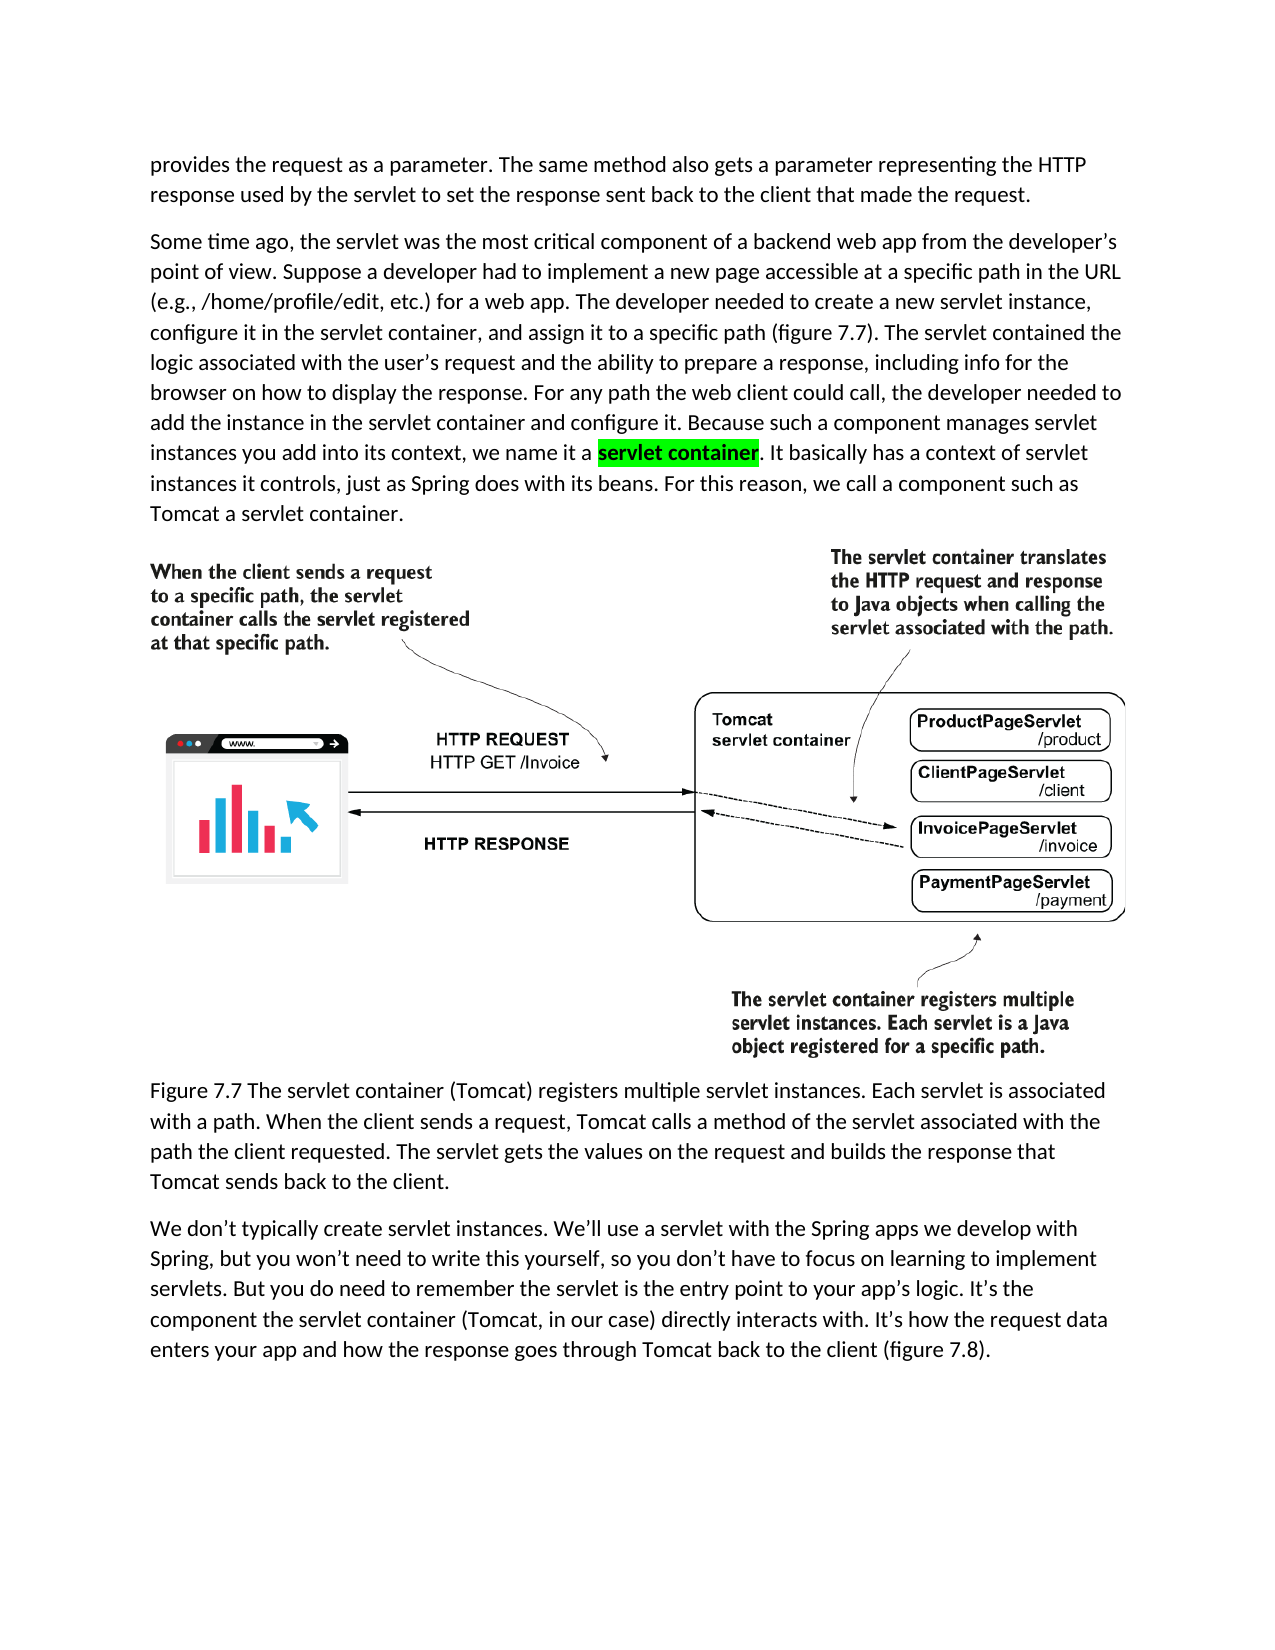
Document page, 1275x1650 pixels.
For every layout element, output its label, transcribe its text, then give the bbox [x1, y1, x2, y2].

text Figure 7.7 The servlet container (Tomcat) registers multiple servlet instances. Each servlet is associated with a path. When the client sends a request, Tomcat calls a method of the servlet associated with the path the client requested. The servlet gets the values on the request and builds the response that Tomcat sends back to the client. [150, 1077, 1125, 1195]
text We don’t typically create servlet instances. We’ll use a servlet with the Spring apps we develop with Spring, but you won’t need to write this yourself, so you don’t have to focus on learning to implement servlets. But you do need to remember the servlet is the entry point to your app’s logic. It’s the component the servlet container (Tomcat, in our case) directly interacts with. It’s how the request data enters your app and how the response goes through Tomcat back to the client (figure 7.8). [150, 1214, 1125, 1363]
text Some time ago, the servlet was the most critical component of a backend web app from the developer’s point of view. Suppose a developer had to implement a new page accessible at a specific path in the URL (e.g., /home/profile/edit, etc.) for a web app. The developer needed to create a new servlet instance, configure it in the servlet container, and assign it to a specific path (figure 7.7). The servlet contained the logic associated with the user’s request and the ability to prepare a response, including info for the browser on how to display the response. For any path the web client could call, the developer needed to add the instance in the servlet container and configure it. Because such a component manages servlet instances you add into its context, we name it a servlet container. It basically has a context of servlet instances it controls, just as Spring does with its beans. For this reason, we call a component such as Tomcat a servlet container. [150, 227, 1125, 527]
picture [150, 545, 1125, 1058]
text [150, 150, 1125, 208]
